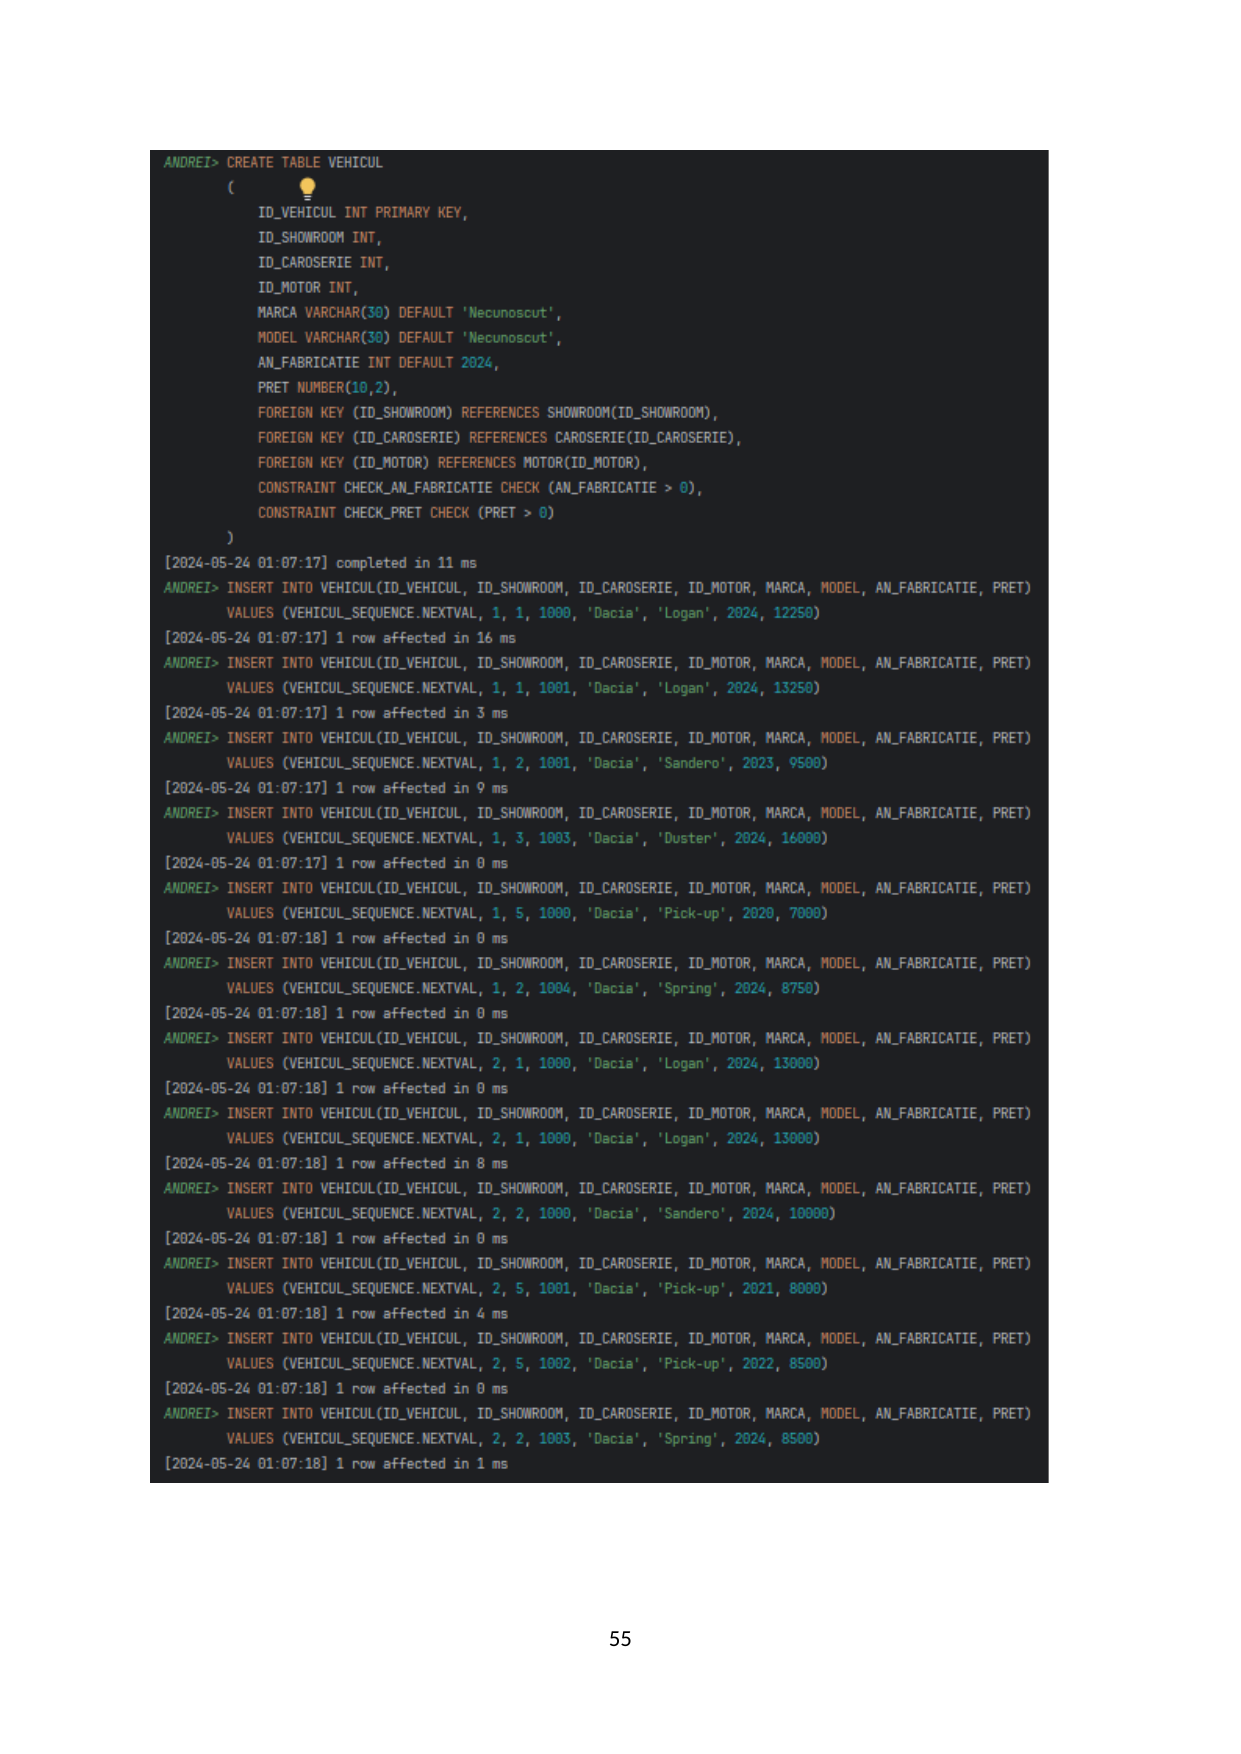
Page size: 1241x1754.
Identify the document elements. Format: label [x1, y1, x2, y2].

picture [150, 150, 1049, 1483]
